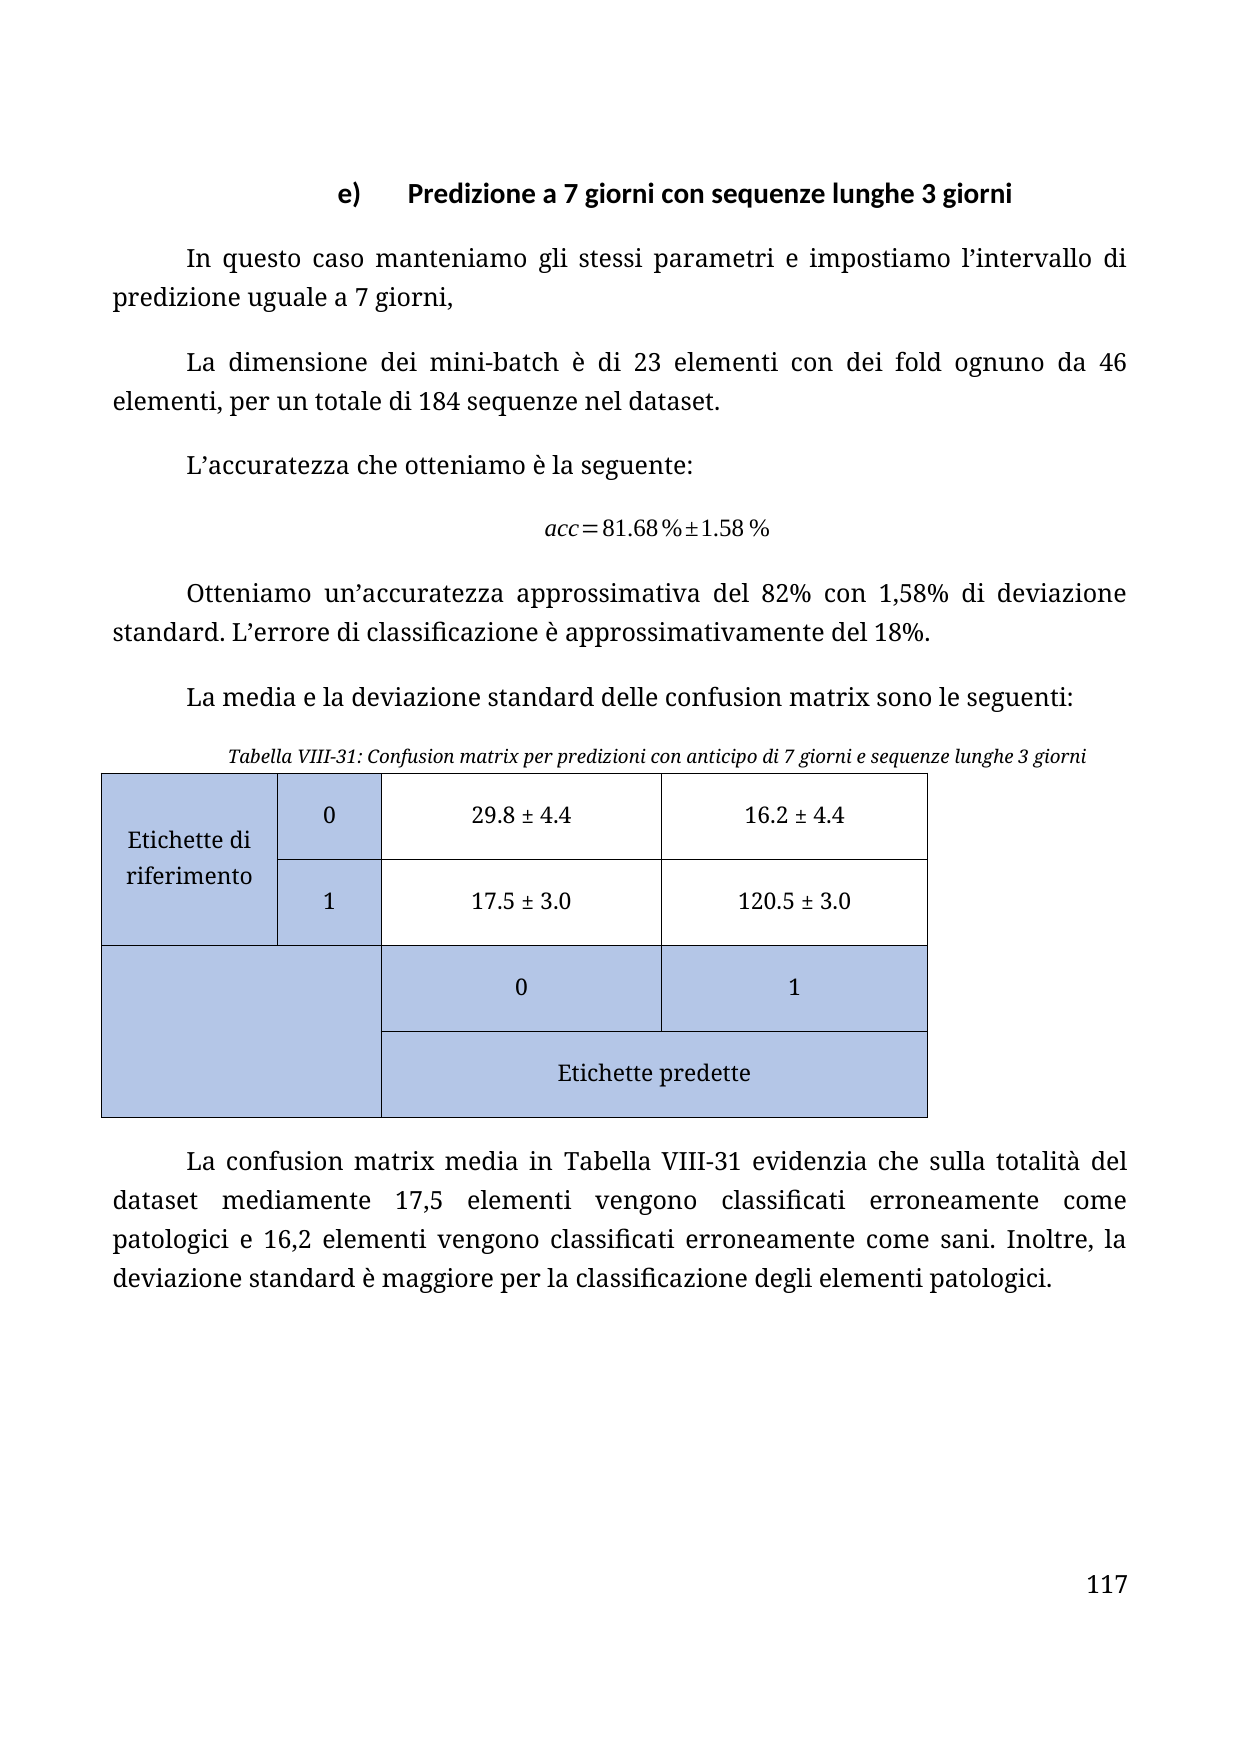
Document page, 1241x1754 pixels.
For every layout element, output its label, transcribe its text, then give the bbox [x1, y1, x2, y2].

text In questo caso manteniamo gli stessi parametri e impostiamo l’intervallo di predizione uguale a 7 giorni, [112, 241, 1128, 314]
table_cell Etichette predette [382, 1032, 927, 1117]
table_cell 120.5 ± 3.0 [662, 860, 927, 945]
table_header 16.2 ± 4.4 [662, 774, 927, 859]
subtitle Predizione a 7 giorni con sequenze lunghe 3 giorni [337, 175, 1128, 211]
table_header 29.8 ± 4.4 [382, 774, 661, 859]
table_cell 17.5 ± 3.0 [382, 860, 661, 945]
table_cell 1 [278, 860, 381, 945]
table_cell 0 [382, 946, 661, 1031]
table_header Etichette di riferimento [102, 774, 277, 945]
table_cell 1 [662, 946, 927, 1031]
text La dimensione dei mini-batch è di 23 elementi con dei fold ognuno da 46 elementi, per un totale di 184 sequenze nel dataset. [112, 344, 1128, 417]
table_header 0 [278, 774, 381, 859]
text La media e la deviazione standard delle confusion matrix sono le seguenti: [112, 679, 1128, 713]
text Otteniamo un’accuratezza approssimativa del 82% con 1,58% di deviazione standard. L’errore di classificazione è approssimativamente del 18%. [112, 576, 1128, 649]
table_cell [102, 946, 381, 1117]
text L’accuratezza che otteniamo è la seguente: [112, 448, 1128, 482]
